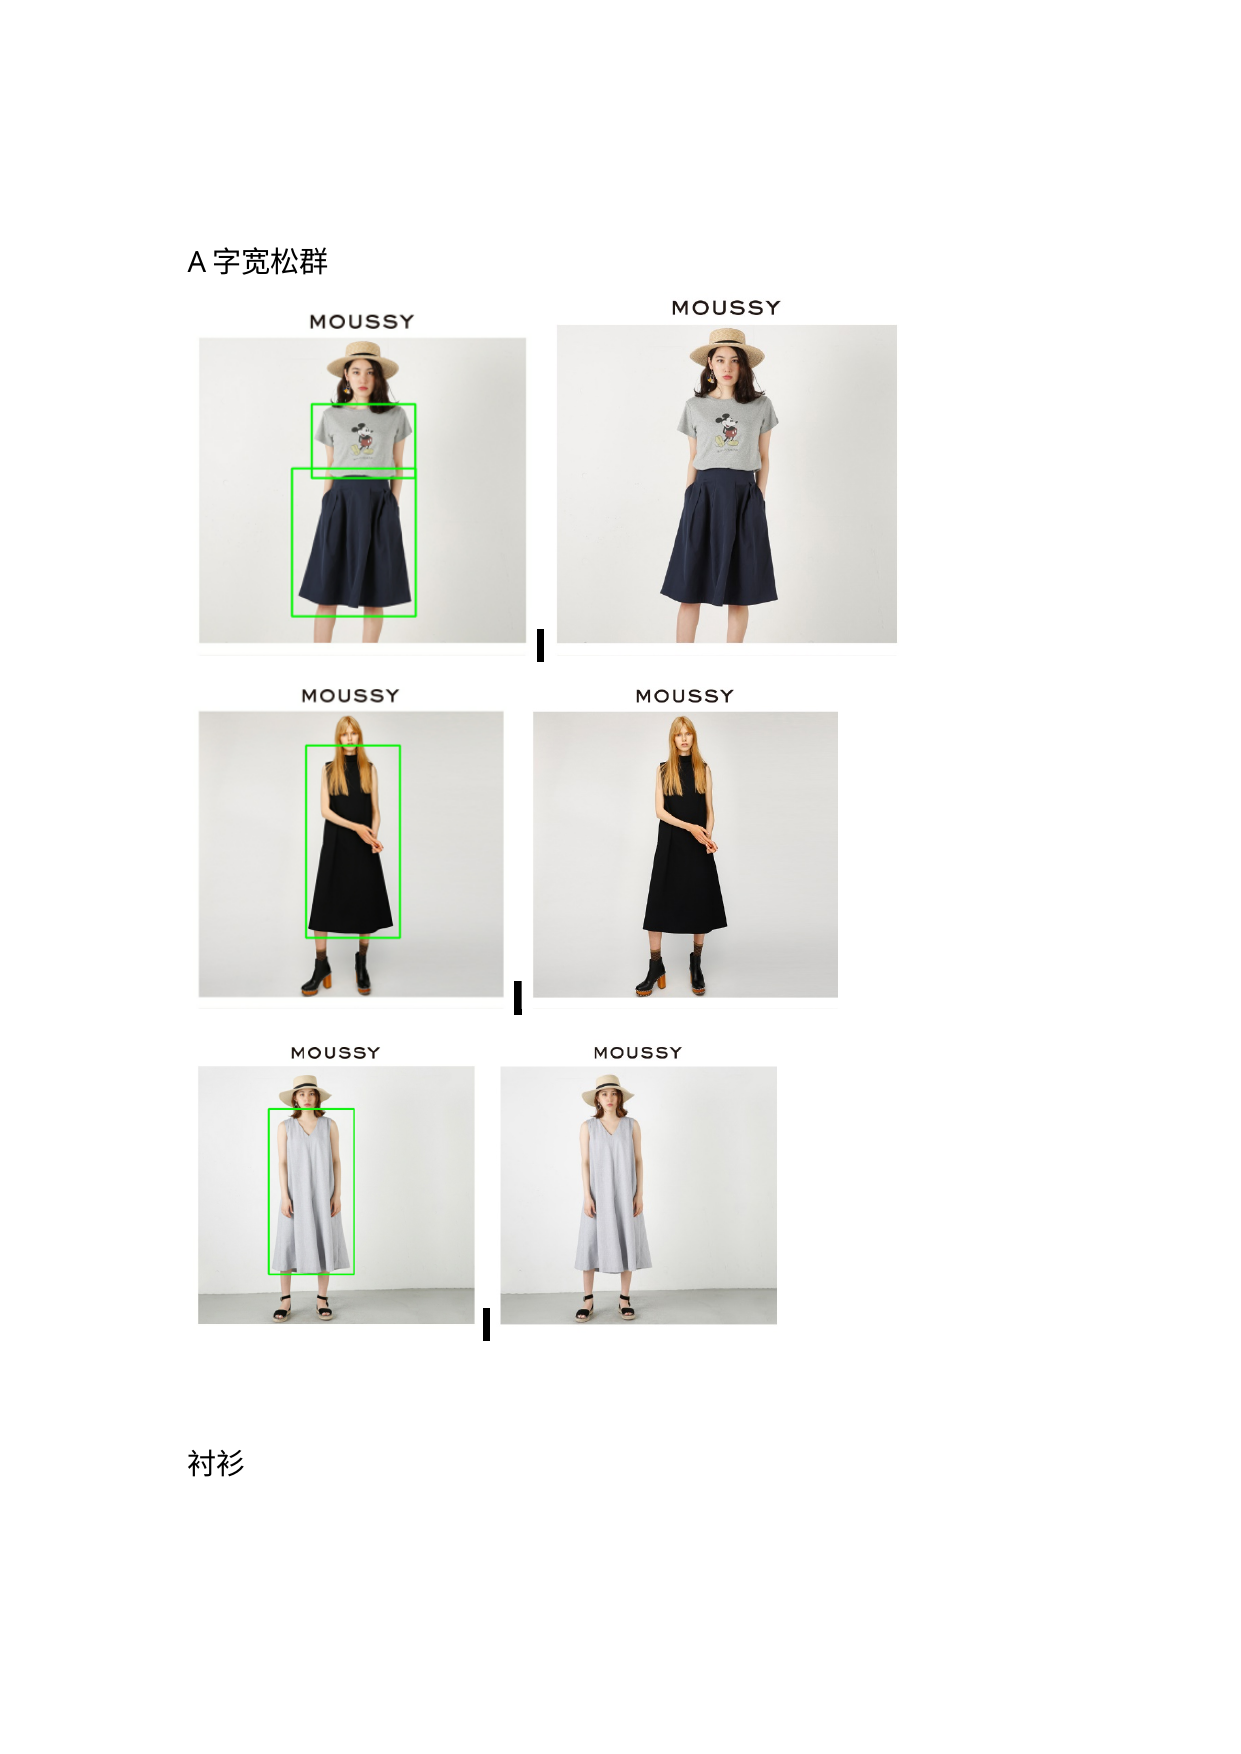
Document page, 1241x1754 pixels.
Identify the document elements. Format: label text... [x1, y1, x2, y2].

picture [521, 682, 849, 1009]
picture [544, 292, 909, 656]
text 衬衫 [187, 1429, 1053, 1494]
picture [187, 682, 515, 1009]
picture [187, 306, 538, 656]
picture [490, 1039, 786, 1335]
text A字宽松群 [187, 227, 1053, 292]
picture [187, 1039, 483, 1335]
